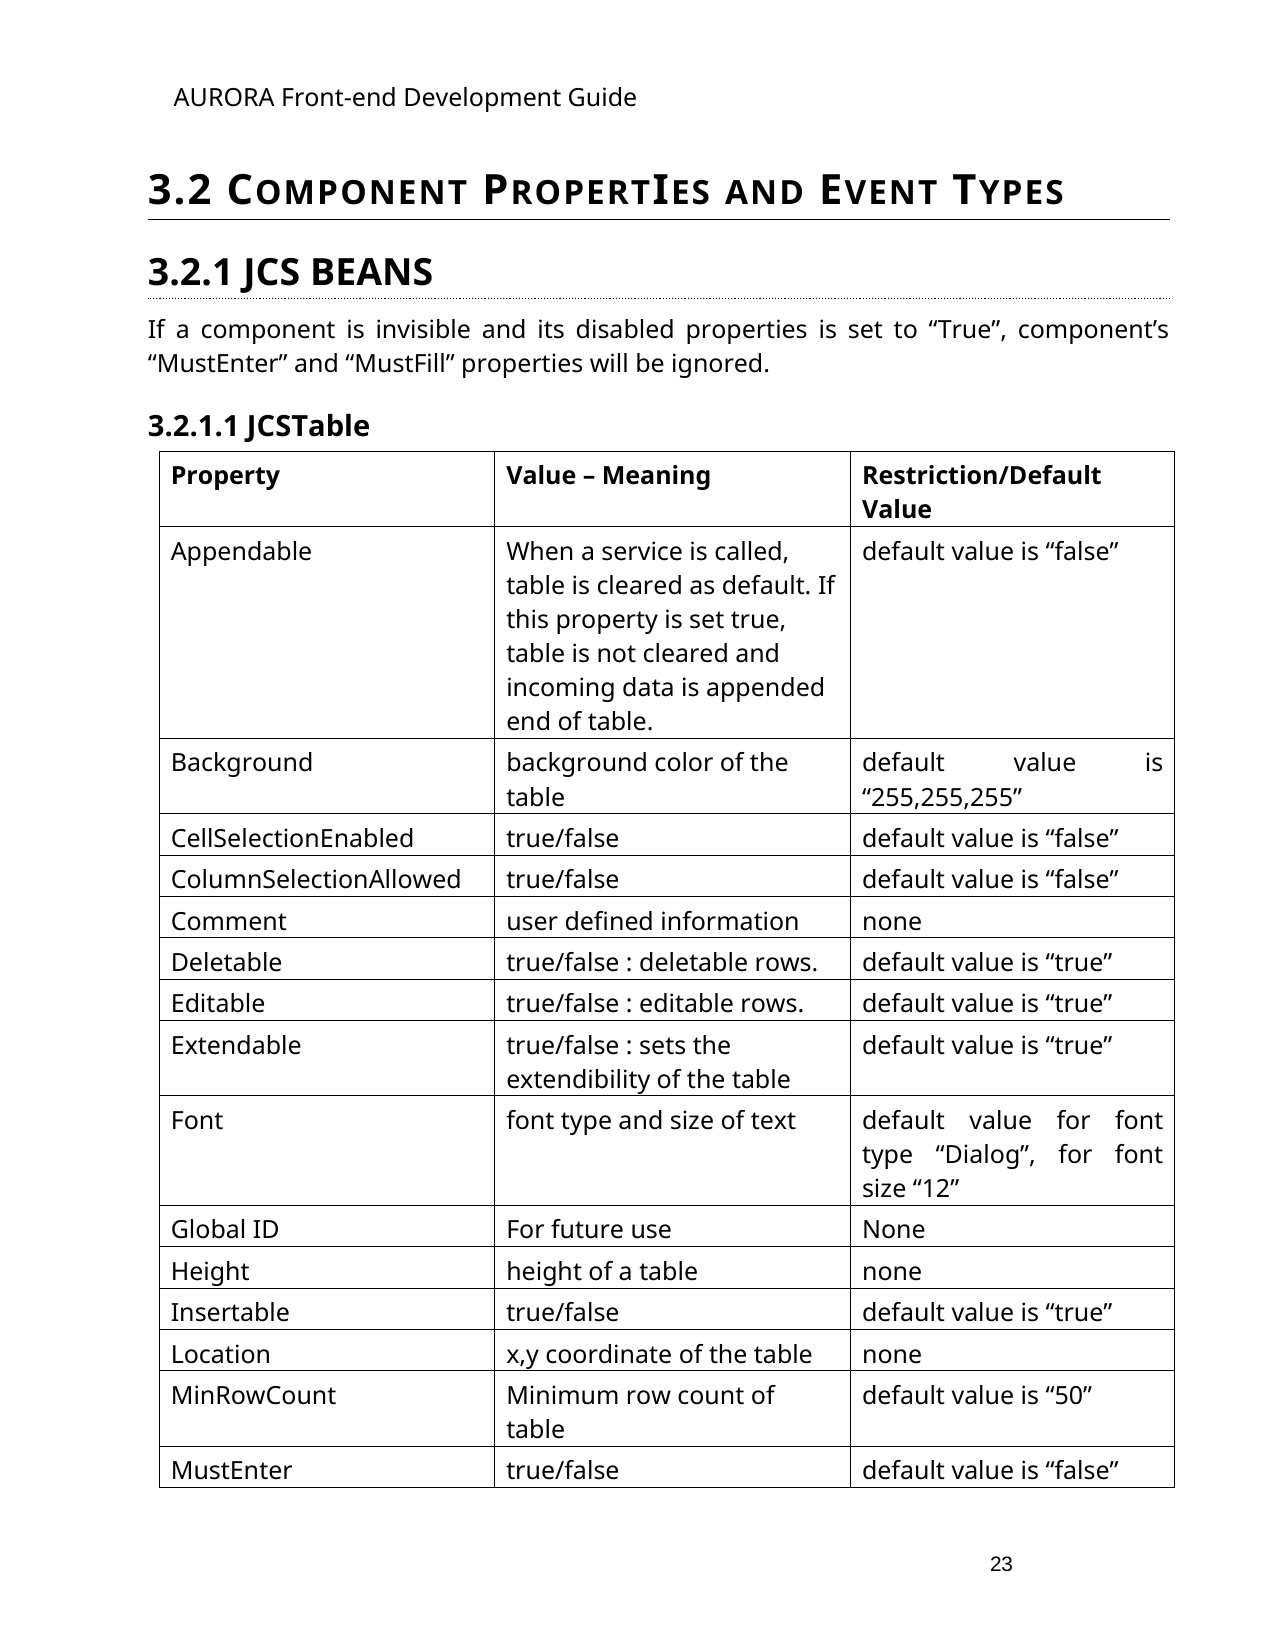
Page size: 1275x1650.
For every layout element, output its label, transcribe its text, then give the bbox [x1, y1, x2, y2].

table_cell Global ID [160, 1206, 494, 1246]
table_cell x,y coordinate of the table [495, 1330, 850, 1370]
table_cell default value is “false” [851, 1447, 1174, 1487]
table_cell Insertable [160, 1289, 494, 1329]
table_cell When a service is called, table is cleared as default. If this property is set true, table is not cleared and incoming data is appended end of table. [495, 527, 850, 738]
table_cell height of a table [495, 1247, 850, 1288]
table_header Property [160, 452, 494, 526]
table_cell true/false : sets the extendibility of the table [495, 1021, 850, 1095]
table_header Restriction/Default Value [851, 452, 1174, 526]
table_cell ColumnSelectionAllowed [160, 856, 494, 896]
table_cell true/false [495, 856, 850, 896]
subtitle 3.2 Component PropertIes and Event Types [148, 160, 1170, 219]
table_cell user defined information [495, 897, 850, 937]
subtitle 3.2.1 JCS BEANS [148, 245, 1170, 299]
table_cell default value is “true” [851, 1021, 1174, 1095]
table_cell CellSelectionEnabled [160, 814, 494, 854]
table_cell true/false [495, 1289, 850, 1329]
table_cell none [851, 897, 1174, 937]
table_cell default value for font type “Dialog”, for font size “12” [851, 1096, 1174, 1205]
table_cell Font [160, 1096, 494, 1205]
table_cell Comment [160, 897, 494, 937]
table_cell default value is “false” [851, 856, 1174, 896]
table_cell default value is “50” [851, 1371, 1174, 1446]
table_cell default value is “255,255,255” [851, 739, 1174, 813]
table_cell Location [160, 1330, 494, 1370]
table_cell Deletable [160, 938, 494, 979]
table_cell default value is “true” [851, 980, 1174, 1020]
table_cell Editable [160, 980, 494, 1020]
table_cell font type and size of text [495, 1096, 850, 1205]
table_cell For future use [495, 1206, 850, 1246]
table_cell Background [160, 739, 494, 813]
table_cell true/false : editable rows. [495, 980, 850, 1020]
table_cell None [851, 1206, 1174, 1246]
table_cell Extendable [160, 1021, 494, 1095]
table_cell none [851, 1330, 1174, 1370]
subtitle 3.2.1.1 JCSTable [148, 405, 1170, 444]
table_cell true/false : deletable rows. [495, 938, 850, 979]
table_cell Minimum row count of table [495, 1371, 850, 1446]
table_cell MinRowCount [160, 1371, 494, 1446]
table_cell background color of the table [495, 739, 850, 813]
table_cell default value is “true” [851, 938, 1174, 979]
table_header Value – Meaning [495, 452, 850, 526]
table_cell true/false [495, 814, 850, 854]
table_cell default value is “true” [851, 1289, 1174, 1329]
table_cell true/false [495, 1447, 850, 1487]
table_cell default value is “false” [851, 527, 1174, 738]
table_cell Appendable [160, 527, 494, 738]
table_cell Height [160, 1247, 494, 1288]
table_cell default value is “false” [851, 814, 1174, 854]
table_cell none [851, 1247, 1174, 1288]
text If a component is invisible and its disabled properties is set to “True”, component’s “MustEnter” and “MustFill” properties will be ignored. [148, 312, 1170, 380]
table_cell MustEnter [160, 1447, 494, 1487]
